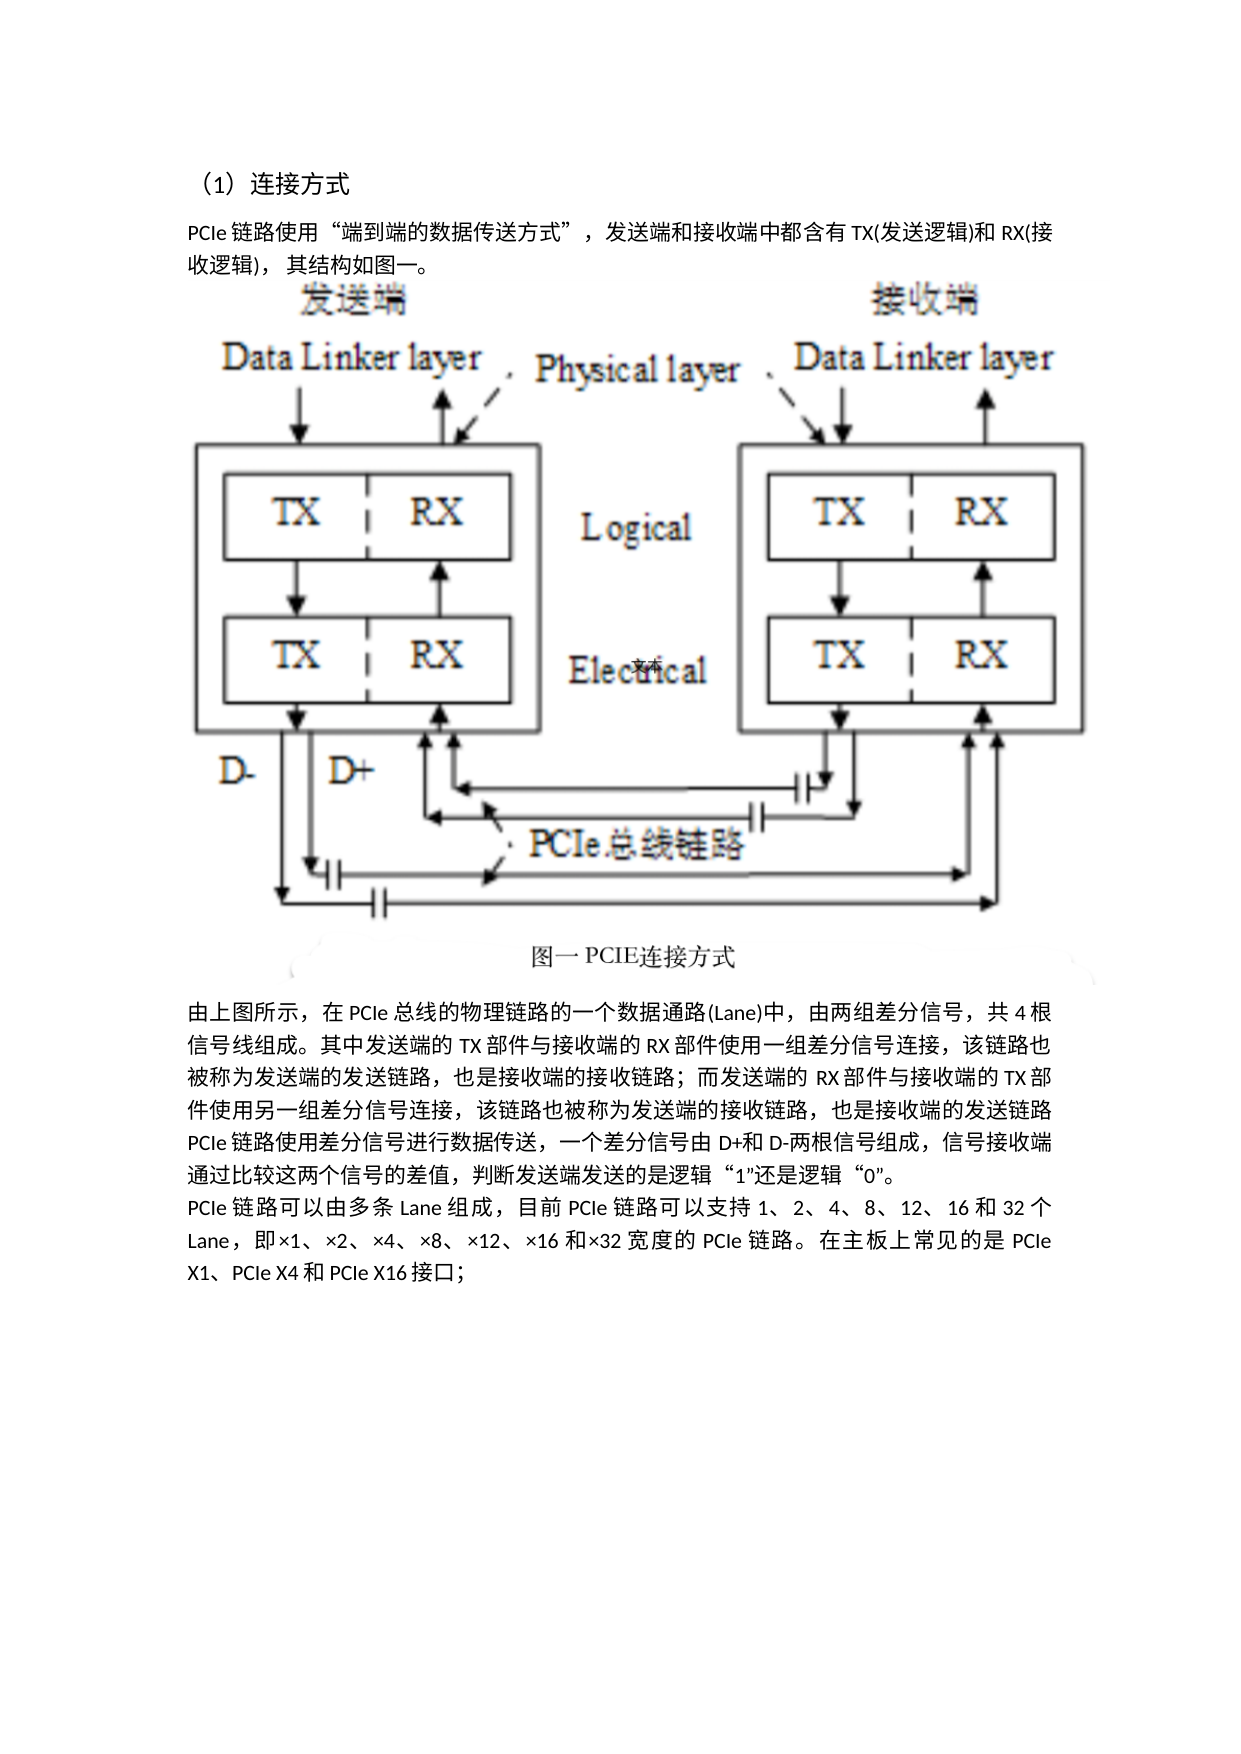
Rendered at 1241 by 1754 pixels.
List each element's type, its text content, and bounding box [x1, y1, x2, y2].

picture [187, 280, 1111, 985]
text PCIe链路使用“端到端的数据传送方式”，发送端和接收端中都含有TX(发送逻辑)和RX(接收逻辑)， 其结构如图一。 [187, 215, 1053, 280]
text PCIe链路可以由多条Lane组成，目前PCIe链路可以支持1、2、4、8、12、16和32个Lane，即×1、×2、×4、×8、×12、×16和×32宽度的PCIe链路。在主板上常见的是PCIe X1、PCIe X4和PCIe X16接口； [187, 1190, 1053, 1287]
text （1）连接方式 [187, 150, 1053, 215]
text 由上图所示，在PCIe总线的物理链路的一个数据通路(Lane)中，由两组差分信号，共4根信号线组成。其中发送端的TX部件与接收端的RX部件使用一组差分信号连接，该链路也被称为发送端的发送链路，也是接收端的接收链路；而发送端的RX部件与接收端的TX部件使用另一组差分信号连接，该链路也被称为发送端的接收链路，也是接收端的发送链路。PCIe链路使用差分信号进行数据传送，一个差分信号由D+和D-两根信号组成，信号接收端通过比较这两个信号的差值，判断发送端发送的是逻辑“1”还是逻辑“0”。 [187, 995, 1053, 1190]
